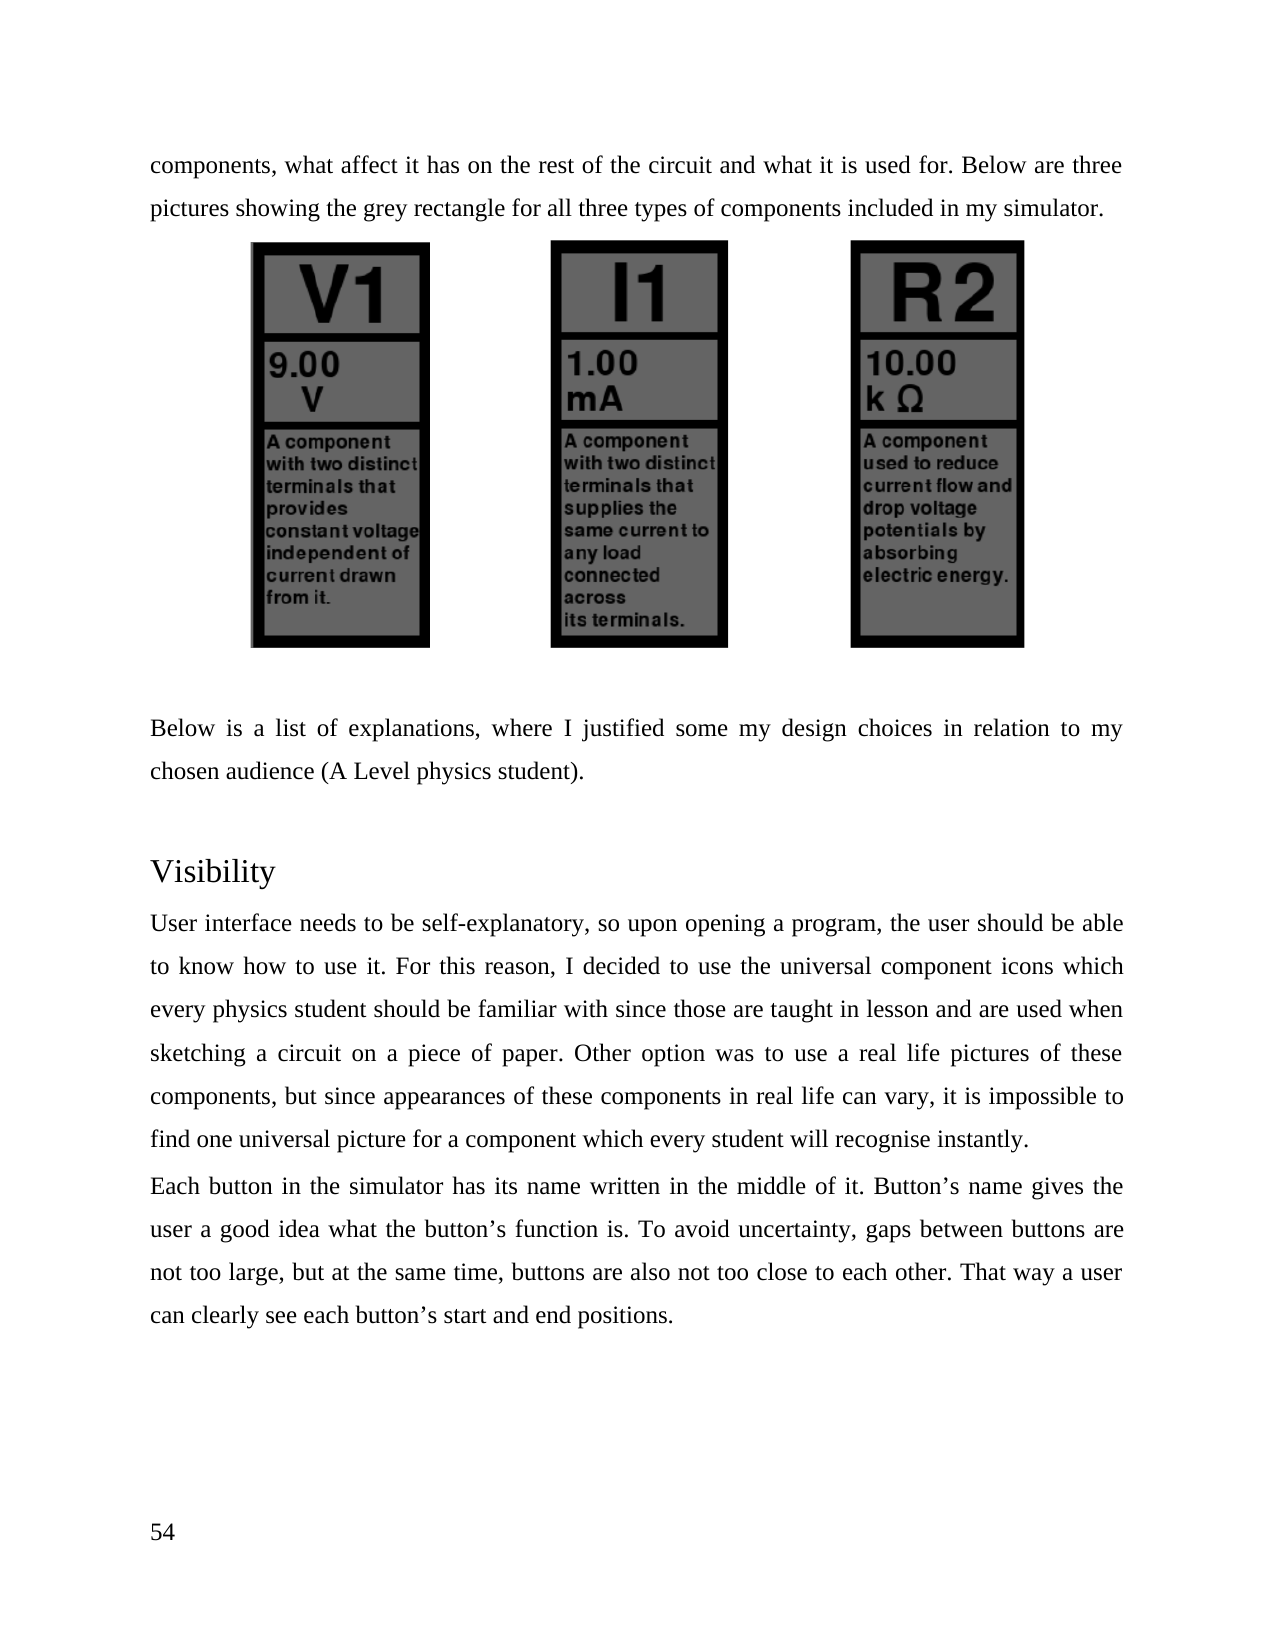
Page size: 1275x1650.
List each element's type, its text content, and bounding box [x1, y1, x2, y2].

picture [550, 240, 729, 648]
text User interface needs to be self-explanatory, so upon opening a program, the user should be able to know how to use it. For this reason, I decided to use the universal component icons which every physics student should be familiar with since those are taught in lesson and are used when sketching a circuit on a piece of paper. Other option was to use a real life pictures of these components, but since appearances of these components in real life can vary, it is impossible to find one universal picture for a component which every student will recognise instantly. [150, 908, 1125, 1153]
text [150, 150, 1125, 222]
picture [250, 242, 430, 648]
subtitle Visibility [150, 851, 1125, 889]
text Each button in the simulator has its name written in the middle of it. Button’s name gives the user a good idea what the button’s function is. To avoid uncertainty, gaps between buttons are not too large, but at the same time, buttons are also not too close to each other. That way a user can clearly see each button’s start and end positions. [150, 1171, 1125, 1329]
text Below is a list of explanations, where I justified some my design choices in relation to my chosen audience (A Level physics student). [150, 713, 1125, 785]
picture [850, 240, 1025, 648]
